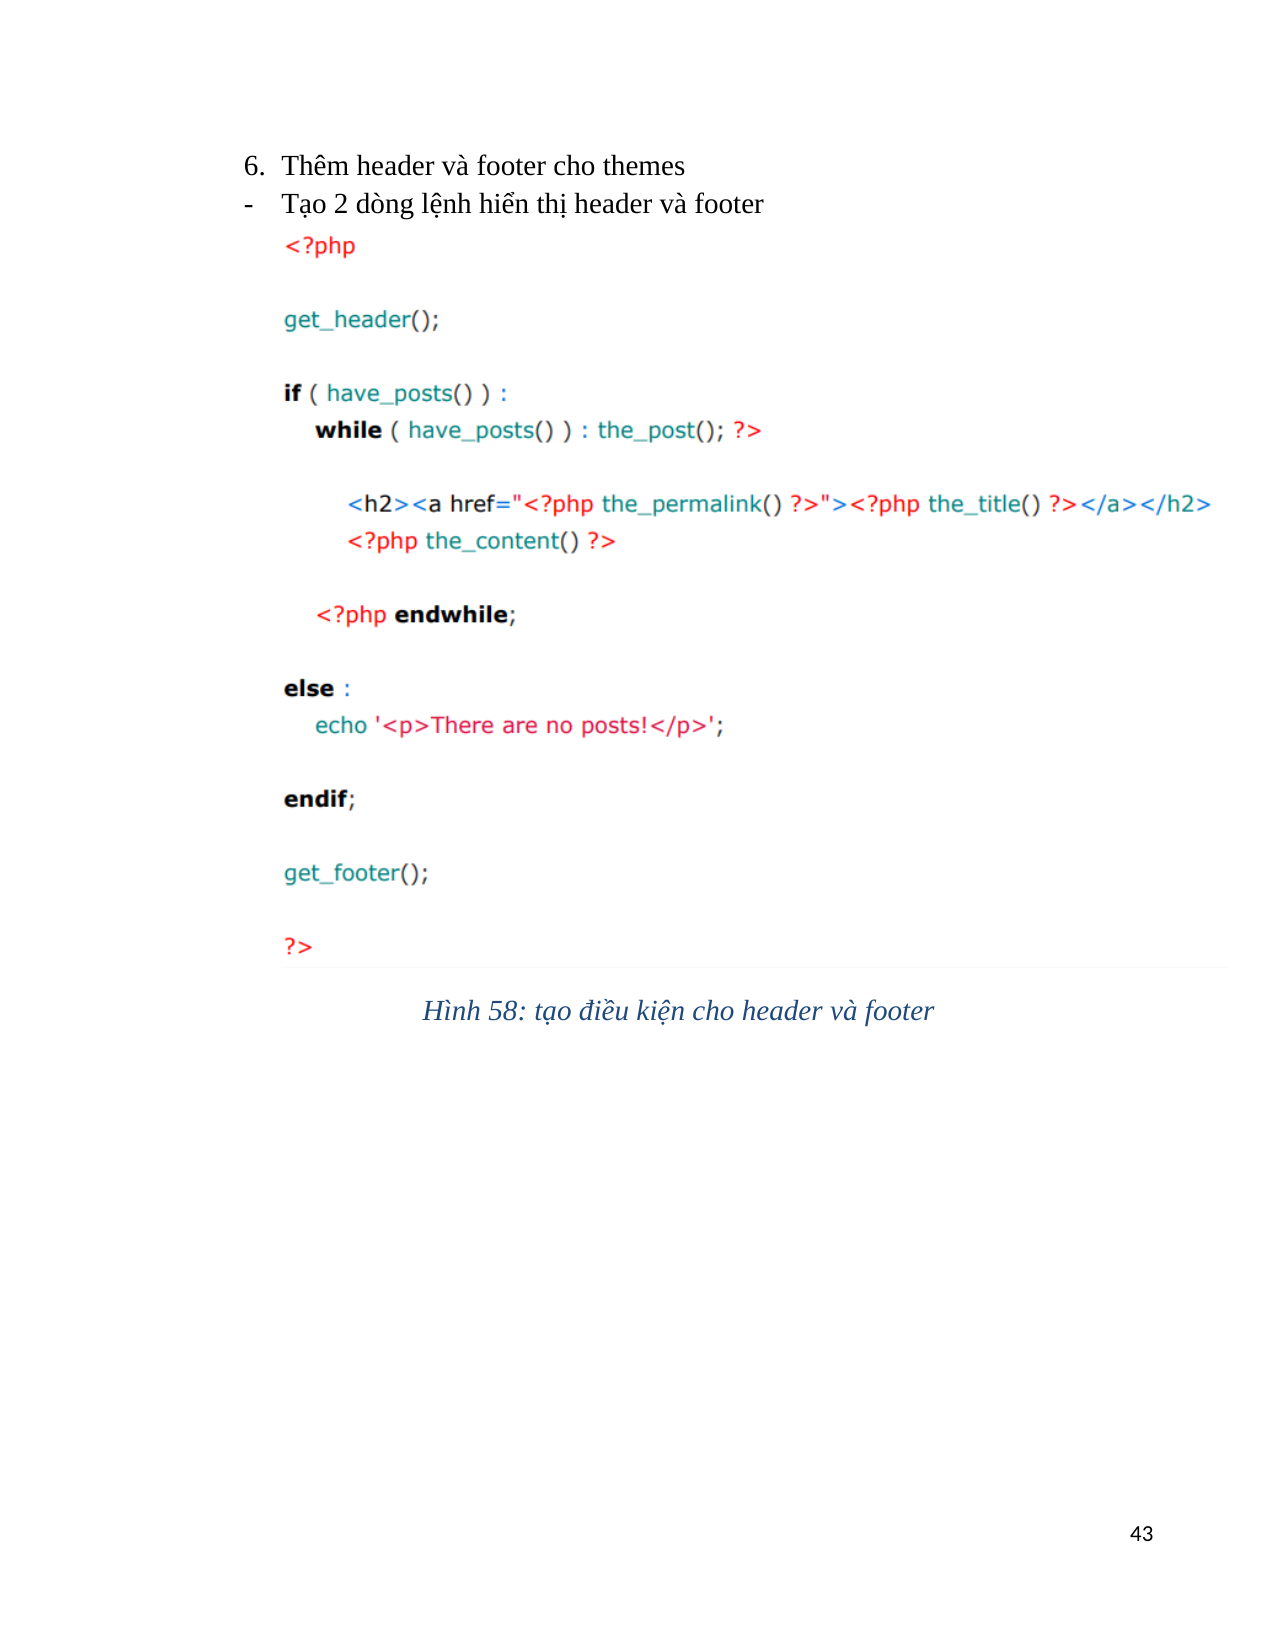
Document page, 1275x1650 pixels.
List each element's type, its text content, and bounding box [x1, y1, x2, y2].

list Tạo 2 dòng lệnh hiển thị header và footer [244, 186, 1153, 220]
list Thêm header và footer cho themes [244, 148, 1153, 181]
picture [281, 224, 1229, 968]
text Hình 58: tạo điều kiện cho header và footer [206, 993, 1153, 1026]
